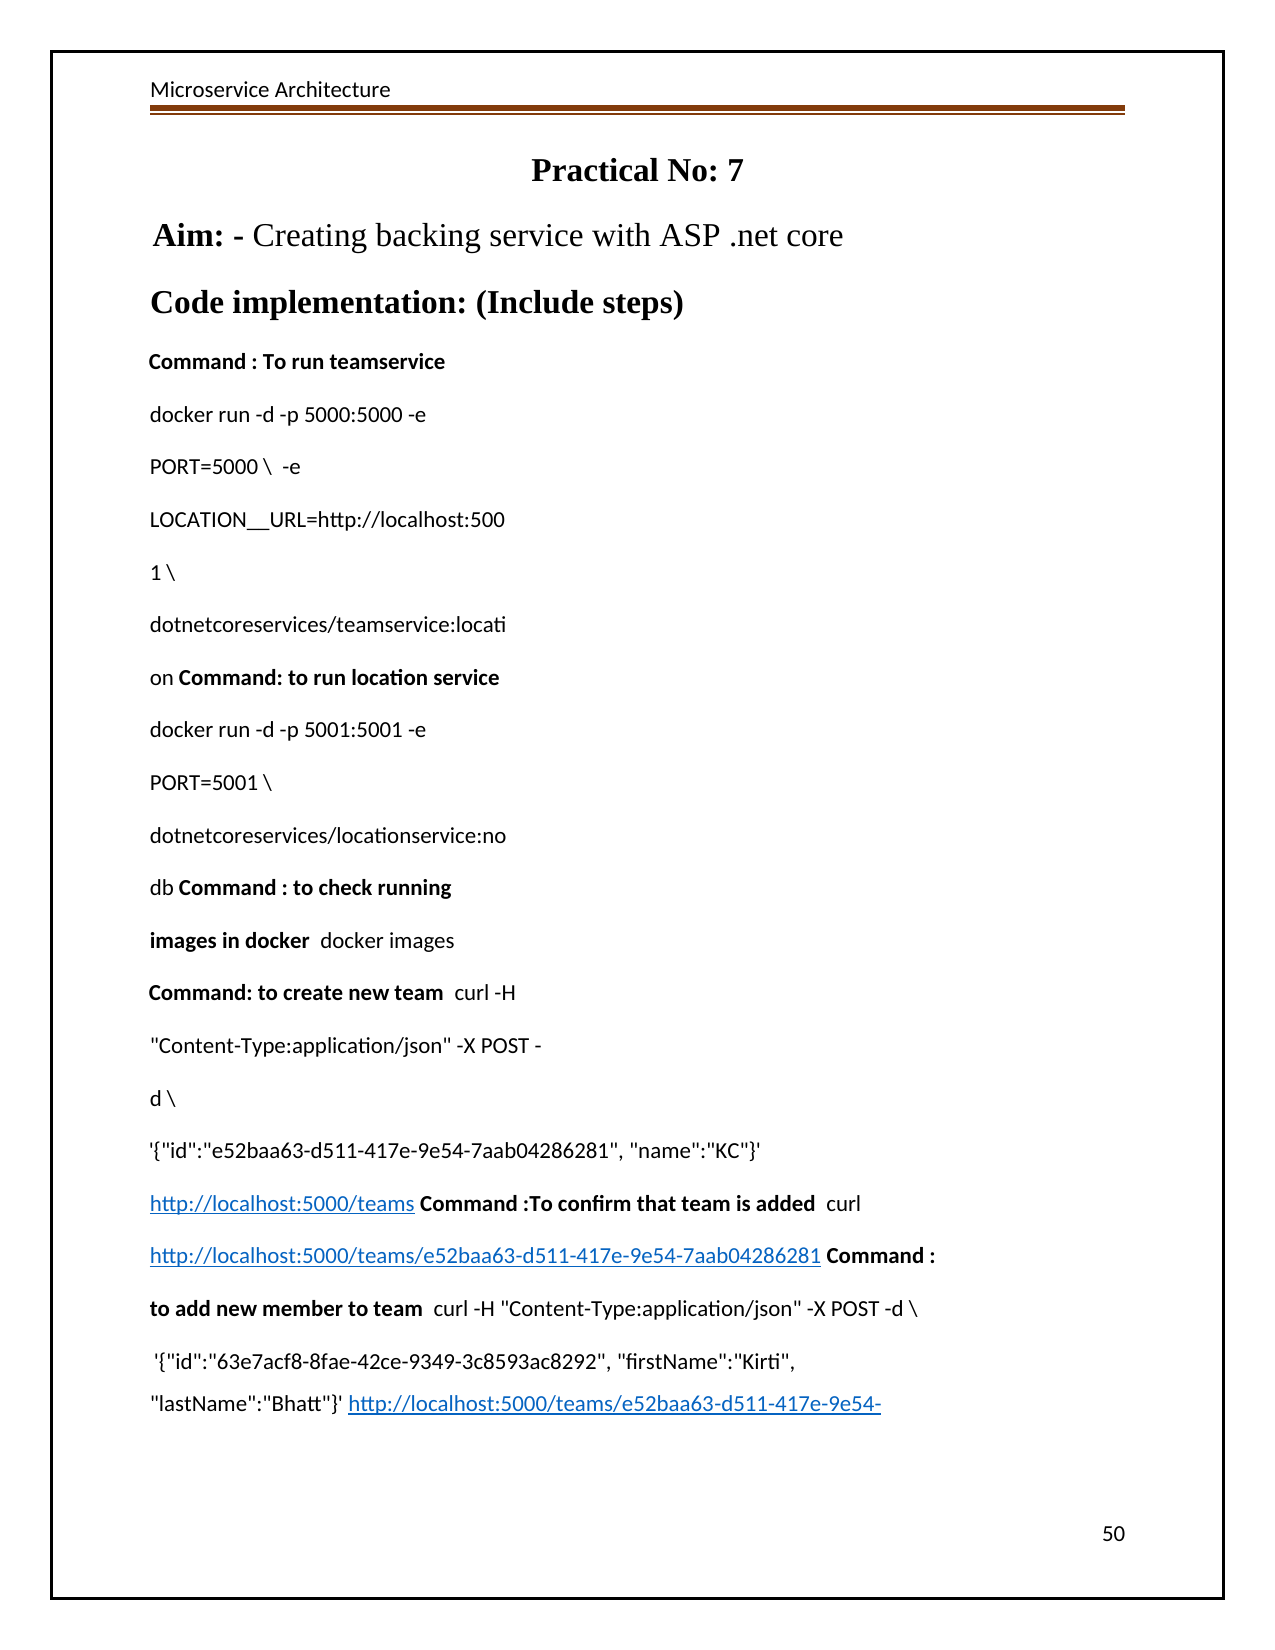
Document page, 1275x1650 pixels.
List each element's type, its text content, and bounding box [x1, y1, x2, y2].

text Aim: - Creating backing service with ASP .net core [152, 215, 1125, 253]
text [148, 1347, 917, 1417]
text Command : To run teamservice docker run -d -p 5000:5000 -e PORT=5000 \ -e LOCATION__URL=http://localhost:5001 \ dotnetcoreservices/teamservice:location Command: to run location service docker run -d -p 5001:5001 -e PORT=5001 \ dotnetcoreservices/locationservice:nodb Command : to check running images in docker docker images [148, 347, 508, 954]
text Code implementation: (Include steps) [150, 282, 1125, 321]
text Practical No: 7 [150, 150, 1125, 188]
text '{"id":"e52baa63-d511-417e-9e54-7aab04286281", "name":"KC"}' http://localhost:5000/teams Command :To confirm that team is added curl http://localhost:5000/teams/e52baa63-d511-417e-9e54-7aab04286281 Command : to add new member to team curl -H "Content-Type:application/json" -X POST -d \ [148, 1136, 954, 1322]
text Command: to create new team curl -H "Content-Type:application/json" -X POST -d \ [148, 978, 560, 1112]
